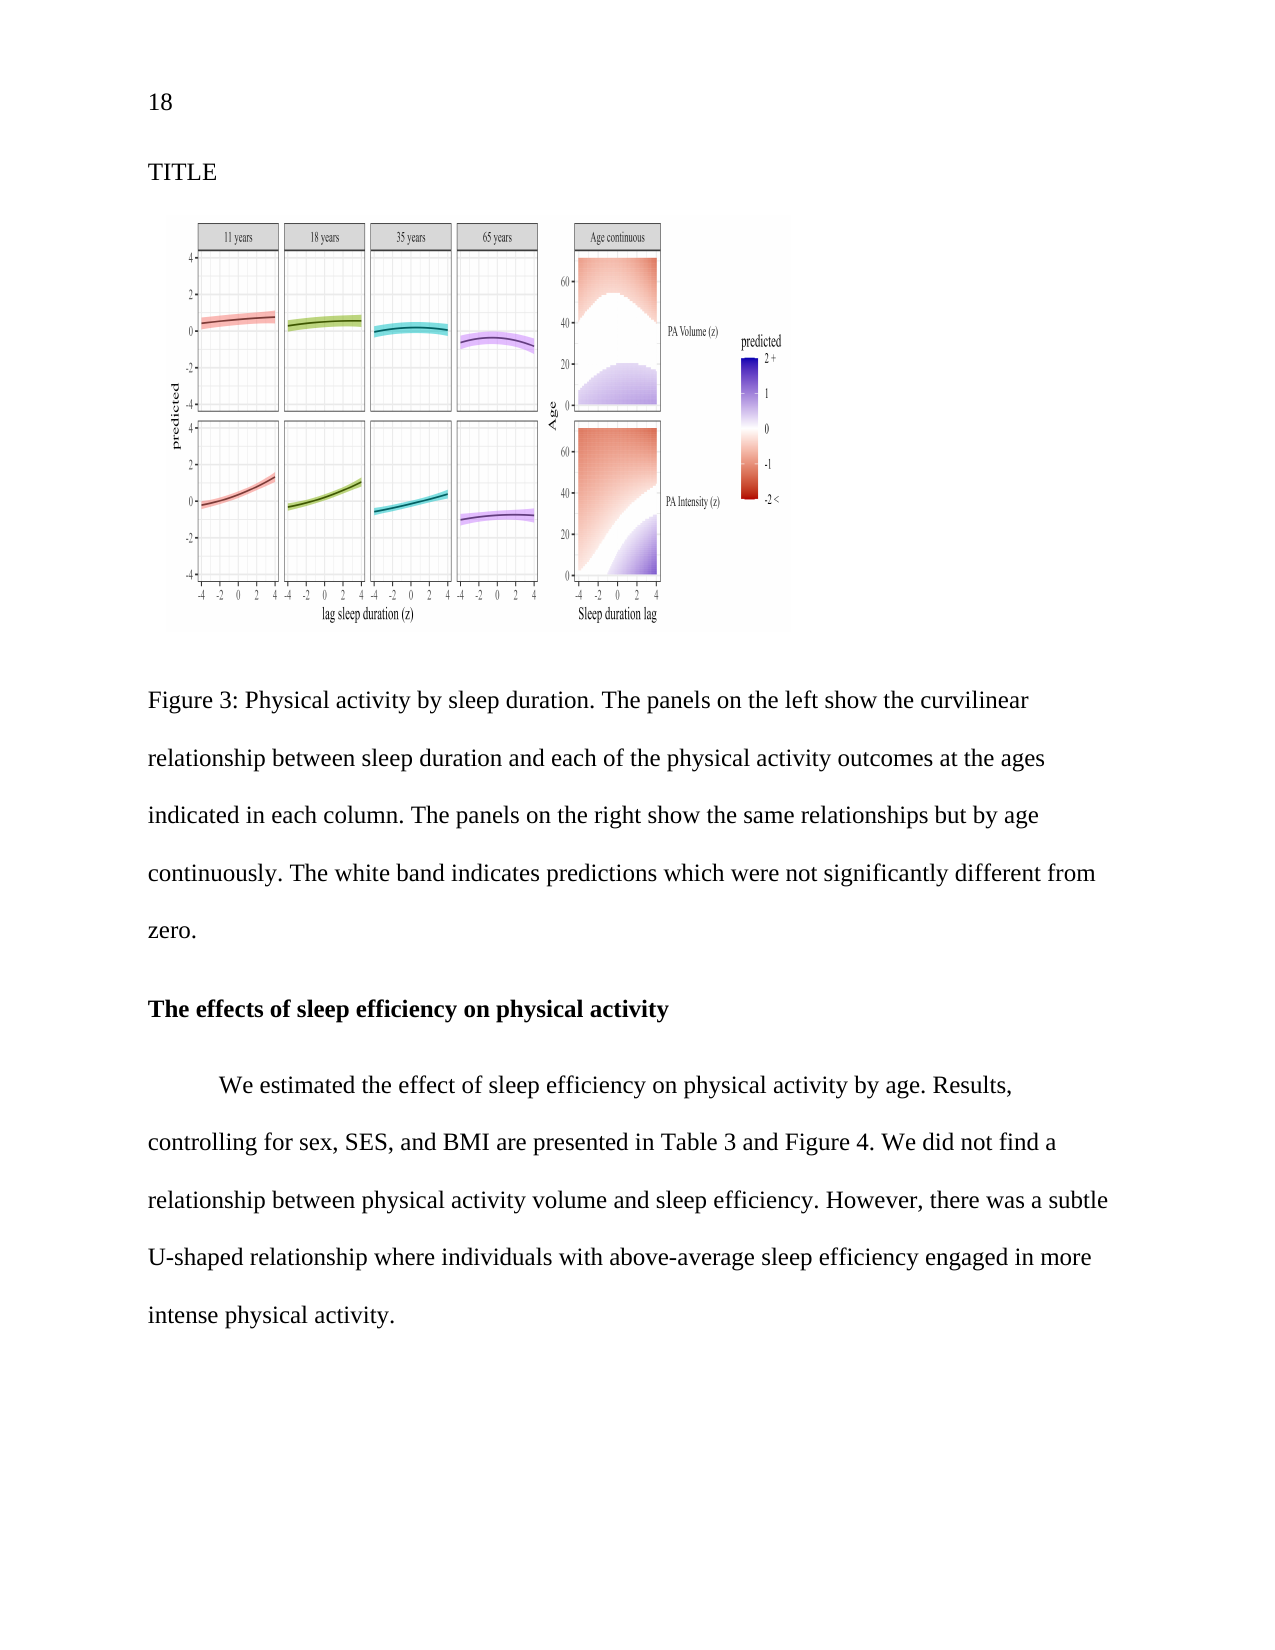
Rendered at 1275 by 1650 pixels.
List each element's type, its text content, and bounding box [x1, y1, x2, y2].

picture [166, 215, 792, 632]
text Figure 3: Physical activity by sleep duration. The panels on the left show the curvilinear relationship between sleep duration and each of the physical activity outcomes at the ages indicated in each column. The panels on the right show the same relationships but by age continuously. The white band indicates predictions which were not significantly different from zero. [148, 685, 1127, 944]
text We estimated the effect of sleep efficiency on physical activity by age. Results, controlling for sex, SES, and BMI are presented in Table 3 and Figure 4. We did not find a relationship between physical activity volume and sleep efficiency. However, there was a subtle U-shaped relationship where individuals with above-average sleep efficiency engaged in more intense physical activity. [148, 1070, 1127, 1329]
subtitle The effects of sleep efficiency on physical activity [148, 994, 1127, 1022]
